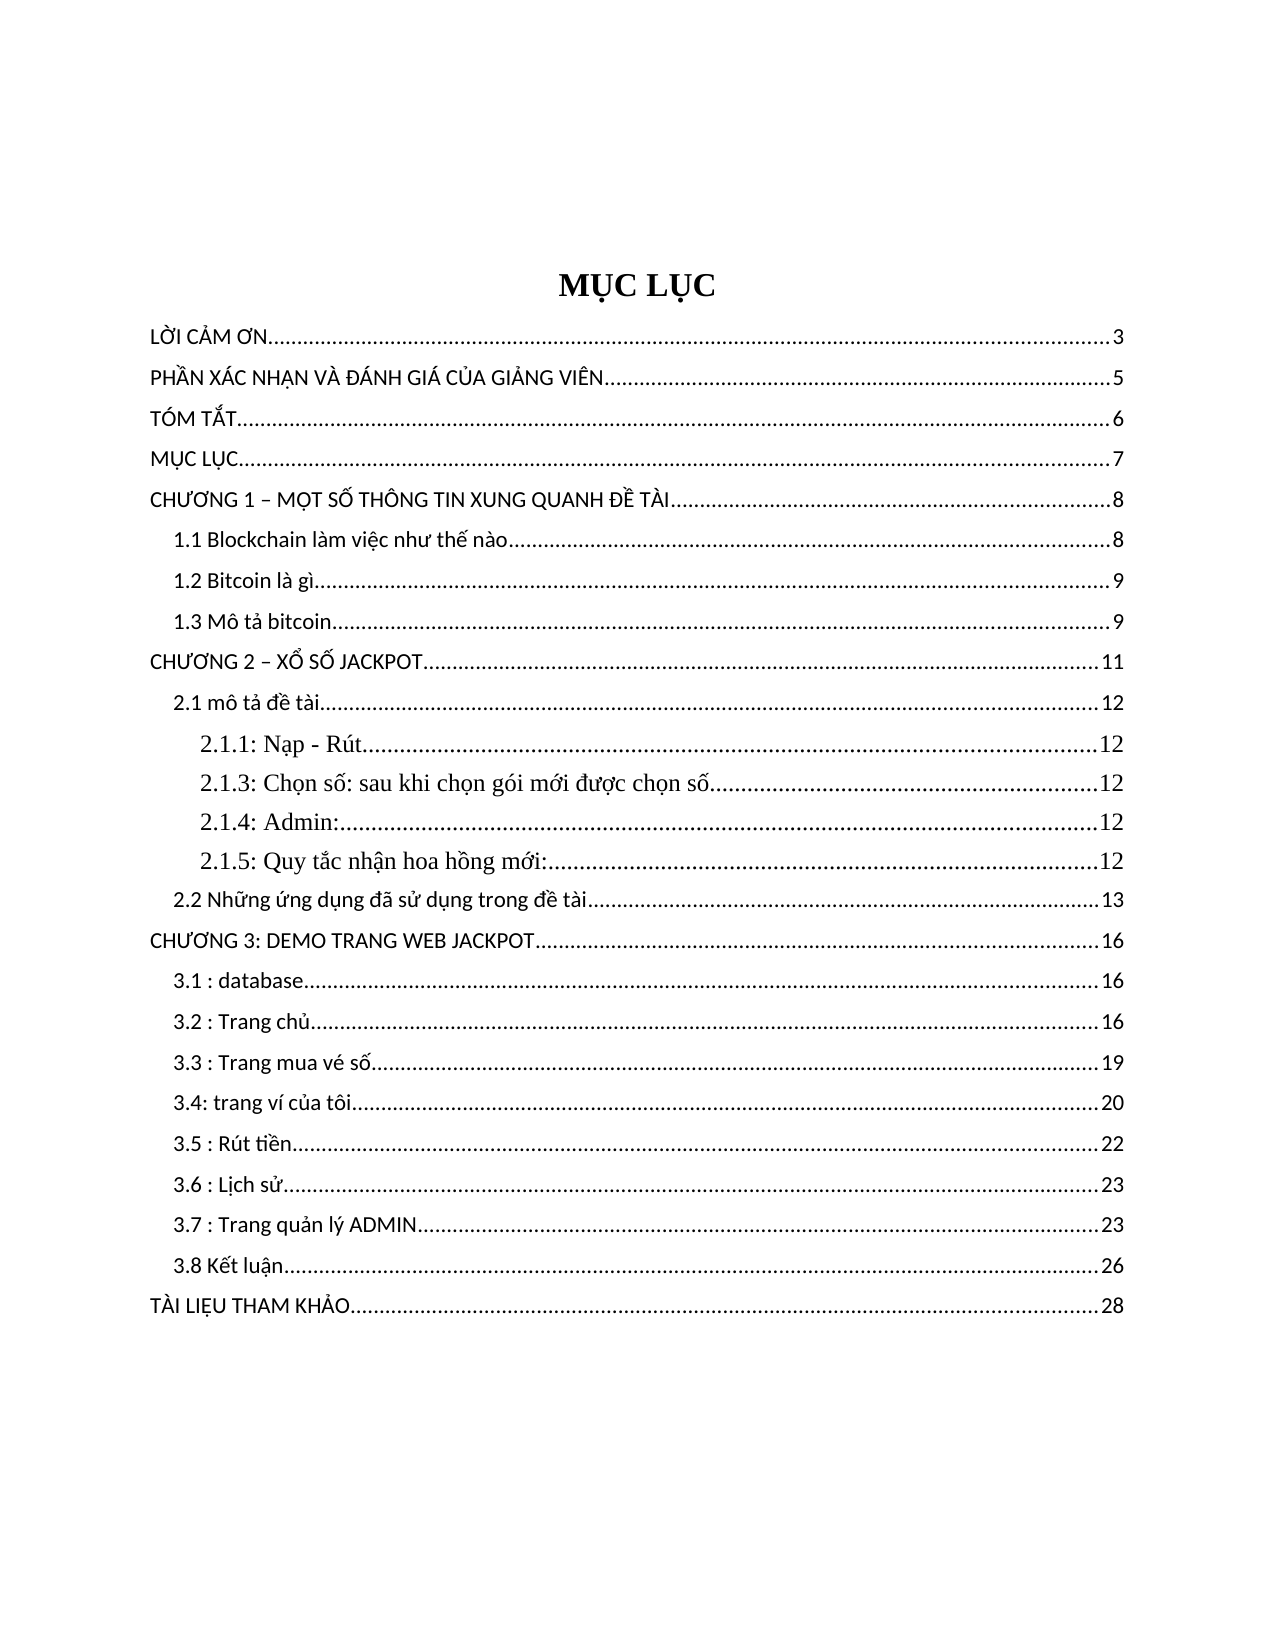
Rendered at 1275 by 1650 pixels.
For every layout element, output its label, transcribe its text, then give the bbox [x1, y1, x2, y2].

text 3.5 : Rút tiền 22 [173, 1129, 1125, 1157]
text 2.1.1: Nạp - Rút 12 [200, 729, 1125, 757]
text MỤC LỤC [150, 265, 1125, 303]
text 3.7 : Trang quản lý ADMIN 23 [173, 1210, 1125, 1238]
text TÓM TẮT 6 [150, 404, 1125, 432]
text 3.2 : Trang chủ 16 [173, 1007, 1125, 1035]
text 2.1 mô tả đề tài 12 [173, 688, 1125, 716]
text CHƯƠNG 3: DEMO TRANG WEB JACKPOT 16 [150, 926, 1125, 954]
text 3.6 : Lịch sử 23 [173, 1170, 1125, 1198]
text 3.3 : Trang mua vé số 19 [173, 1048, 1125, 1076]
text 1.3 Mô tả bitcoin 9 [173, 607, 1125, 635]
text PHẦN XÁC NHẬN VÀ ĐÁNH GIÁ CỦA GIẢNG VIÊN 5 [150, 363, 1125, 391]
text LỜI CẢM ƠN 3 [150, 322, 1125, 351]
text 3.8 Kết luận 26 [173, 1251, 1125, 1279]
text 2.1.4: Admin: 12 [200, 807, 1125, 836]
text 3.4: trang ví của tôi 20 [173, 1088, 1125, 1117]
text 3.1 : database 16 [173, 967, 1125, 995]
text 2.1.5: Quy tắc nhận hoa hồng mới: 12 [200, 846, 1125, 875]
text MỤC LỤC 7 [150, 444, 1125, 472]
text 2.1.3: Chọn số: sau khi chọn gói mới được chọn số 12 [200, 768, 1125, 797]
text CHƯƠNG 1 – MỘT SỐ THÔNG TIN XUNG QUANH ĐỀ TÀI 8 [150, 485, 1125, 513]
text TÀI LIỆU THAM KHẢO 28 [150, 1292, 1125, 1320]
text 2.2 Những ứng dụng đã sử dụng trong đề tài 13 [173, 885, 1125, 913]
text 1.2 Bitcoin là gì 9 [173, 566, 1125, 594]
text 1.1 Blockchain làm việc như thế nào 8 [173, 526, 1125, 554]
text CHƯƠNG 2 – XỔ SỐ JACKPOT 11 [150, 647, 1125, 676]
